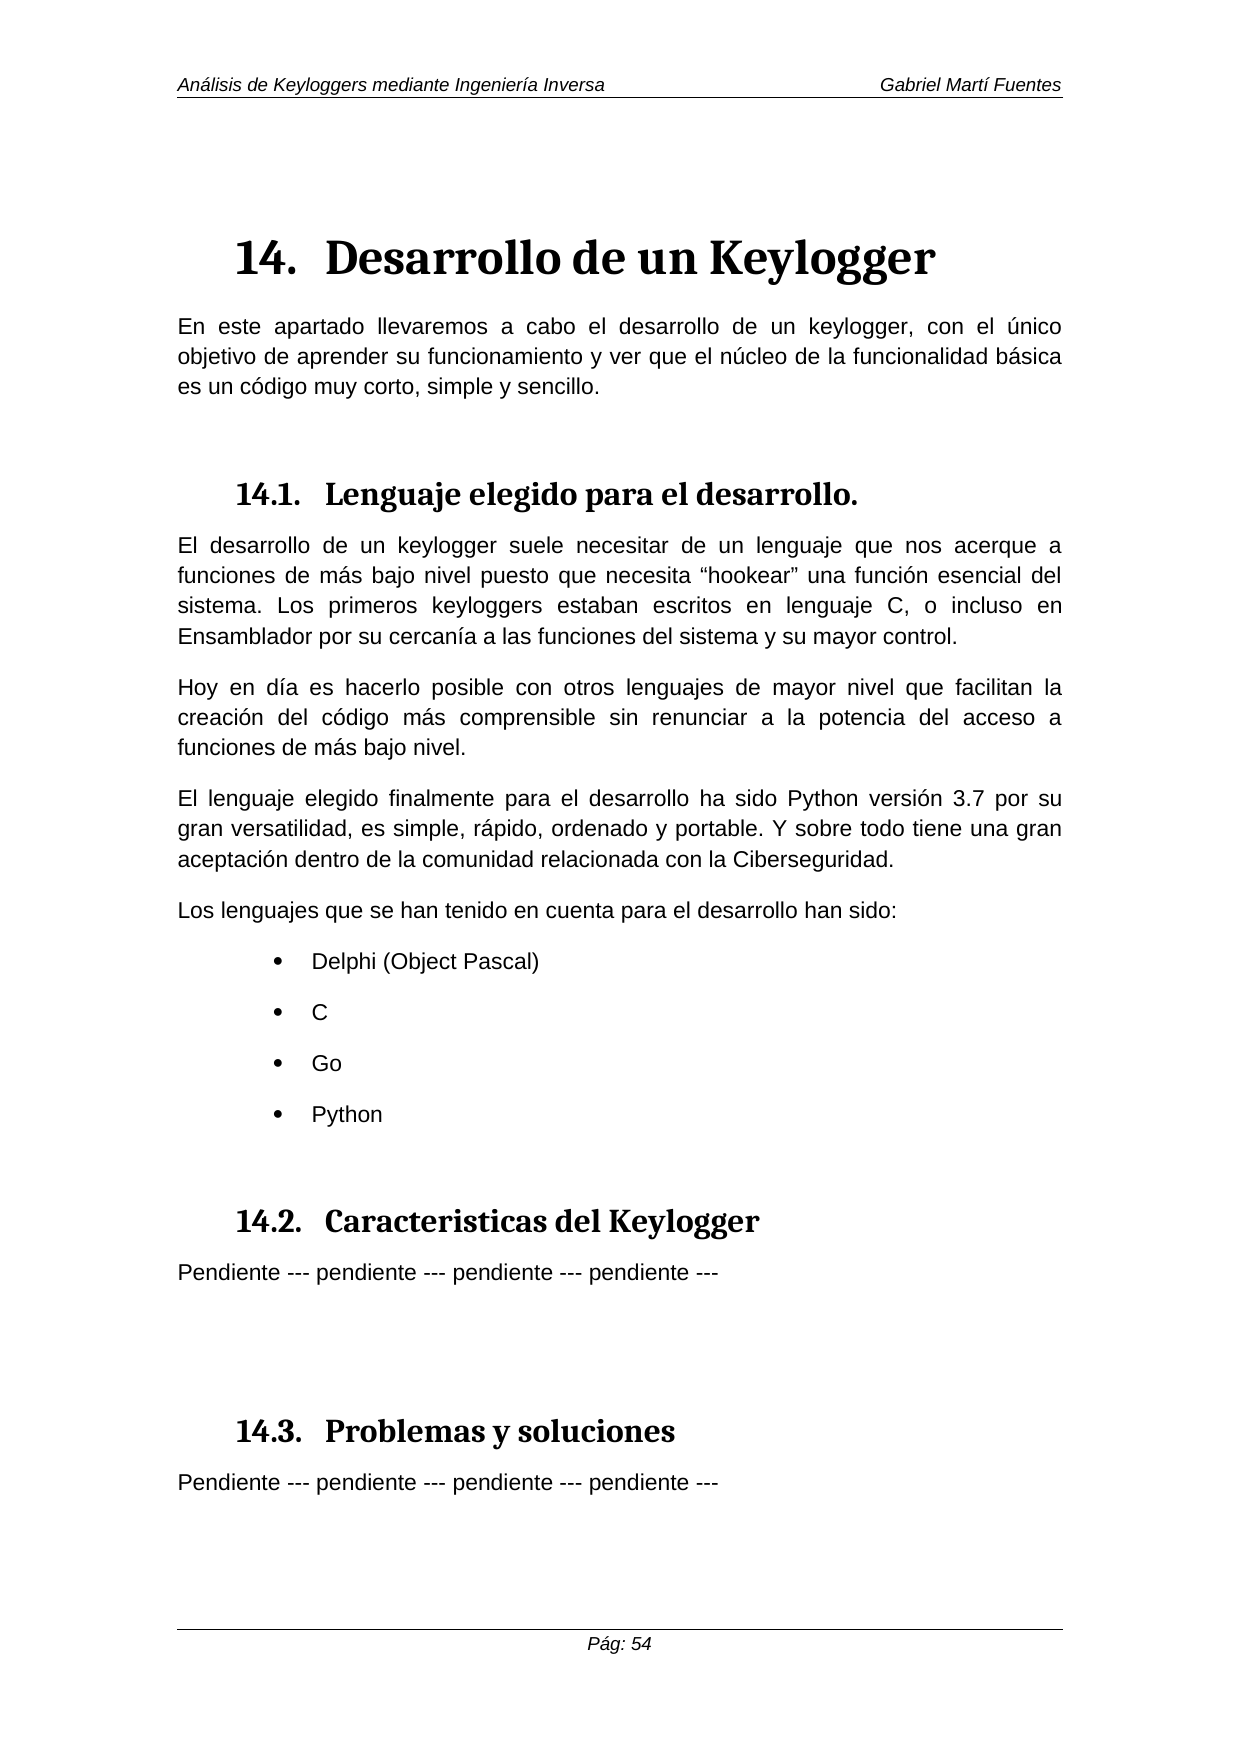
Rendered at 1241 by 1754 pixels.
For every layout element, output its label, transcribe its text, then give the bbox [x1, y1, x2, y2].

text Los lenguajes que se han tenido en cuenta para el desarrollo han sido: [177, 897, 1063, 923]
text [177, 1259, 1063, 1286]
text En este apartado llevaremos a cabo el desarrollo de un keylogger, con el único objetivo de aprender su funcionamiento y ver que el núcleo de la funcionalidad básica es un código muy corto, simple y sencillo. [177, 313, 1063, 400]
subtitle Caracteristicas del Keylogger [236, 1203, 1063, 1241]
text Hoy en día es hacerlo posible con otros lenguajes de mayor nivel que facilitan la creación del código más comprensible sin renunciar a la potencia del acceso a funciones de más bajo nivel. [177, 674, 1063, 760]
text El lenguaje elegido finalmente para el desarrollo ha sido Python versión 3.7 por su gran versatilidad, es simple, rápido, ordenado y portable. Y sobre todo tiene una gran aceptación dentro de la comunidad relacionada con la Ciberseguridad. [177, 785, 1063, 872]
list Delphi (Object Pascal) [274, 948, 1063, 974]
subtitle Lenguaje elegido para el desarrollo. [236, 475, 1063, 514]
subtitle Desarrollo de un Keylogger [236, 229, 1063, 287]
text El desarrollo de un keylogger suele necesitar de un lenguaje que nos acerque a funciones de más bajo nivel puesto que necesita “hookear” una función esencial del sistema. Los primeros keyloggers estaban escritos en lenguaje C, o incluso en Ensamblador por su cercanía a las funciones del sistema y su mayor control. [177, 532, 1063, 649]
list Go [274, 1050, 1063, 1076]
list Python [274, 1101, 1063, 1127]
subtitle Problemas y soluciones [236, 1412, 1063, 1451]
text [177, 1469, 1063, 1495]
list C [274, 999, 1063, 1025]
